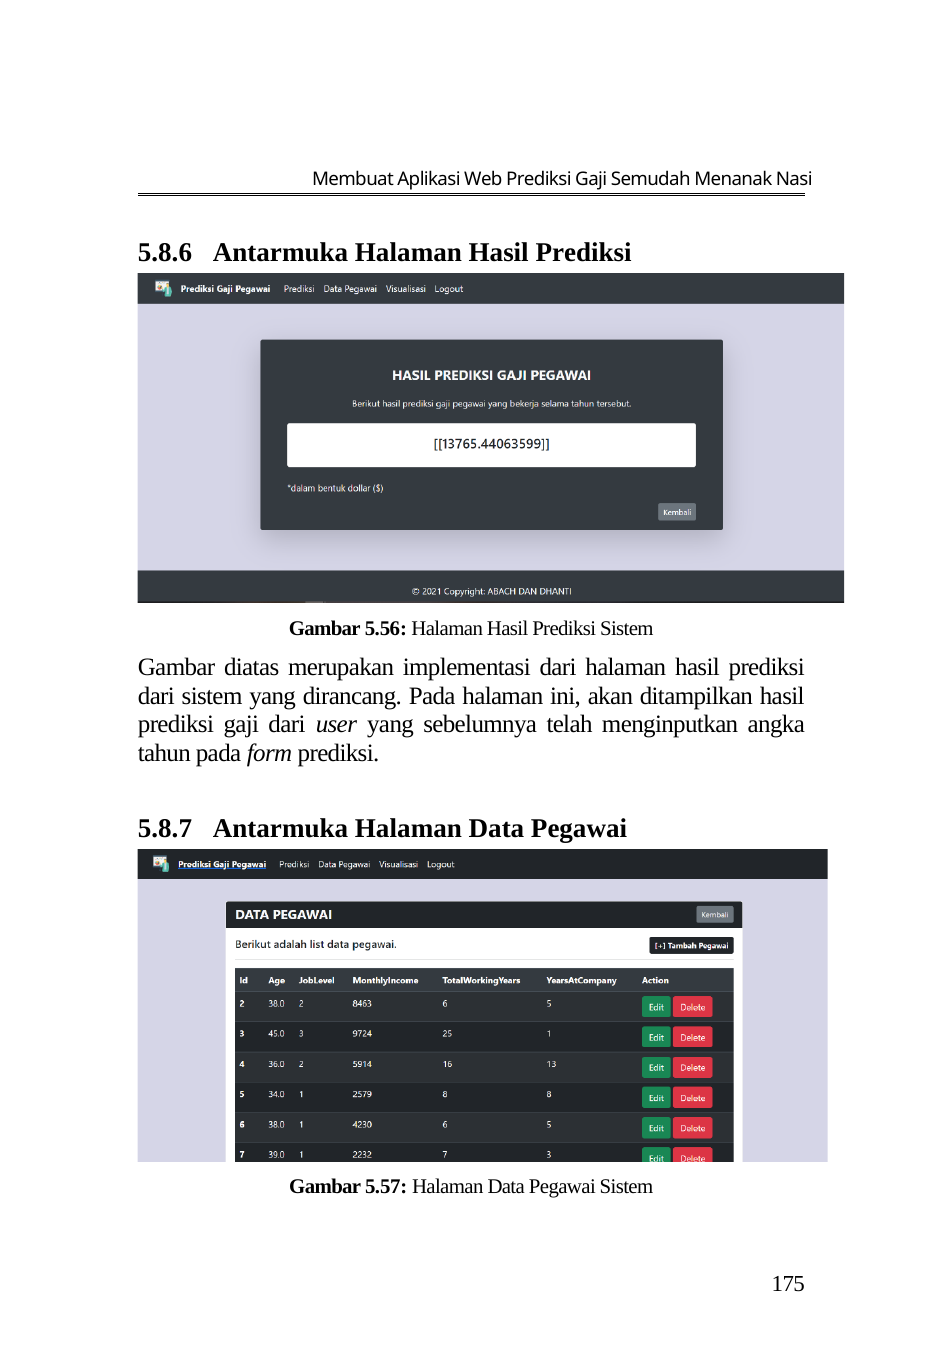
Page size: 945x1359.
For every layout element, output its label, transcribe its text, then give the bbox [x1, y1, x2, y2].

subtitle Antarmuka Halaman Hasil Prediksi [138, 236, 805, 267]
text Gambar diatas merupakan implementasi dari halaman hasil prediksi dari sistem yang dirancang. Pada halaman ini, akan ditampilkan hasil prediksi gaji dari user yang sebelumnya telah menginputkan angka tahun pada form prediksi. [138, 652, 805, 767]
picture [137, 849, 828, 1162]
subtitle Antarmuka Halaman Data Pegawai [138, 812, 805, 843]
text Gambar 5.56: Halaman Hasil Prediksi Sistem [138, 615, 805, 639]
picture [137, 273, 845, 603]
text Gambar 5.57: Halaman Data Pegawai Sistem [138, 1173, 805, 1198]
